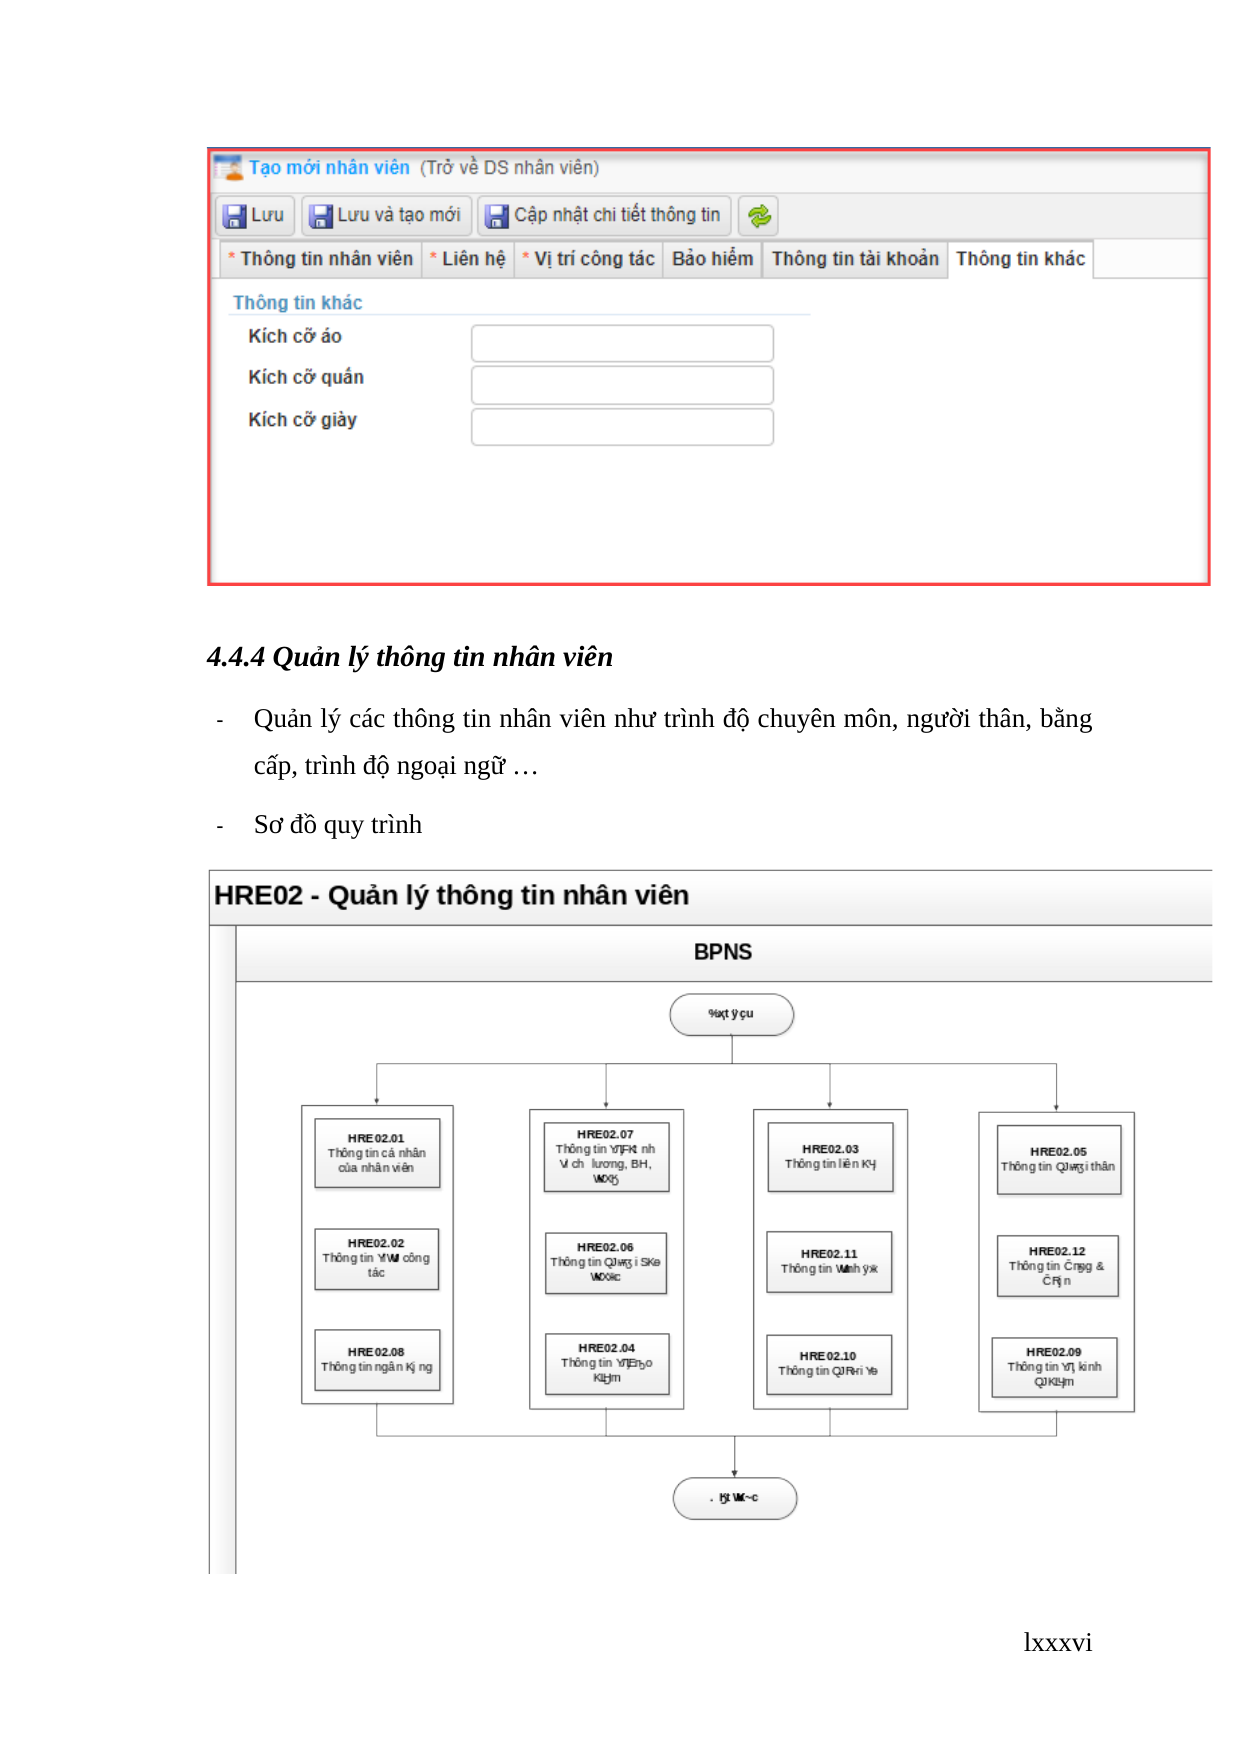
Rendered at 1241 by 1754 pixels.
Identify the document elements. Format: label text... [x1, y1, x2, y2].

list Sơ đồ quy trình [216, 808, 1092, 839]
list Quản lý các thông tin nhân viên như trình độ chuyên môn, người thân, bằng cấp, trình độ ngoại ngữ … [216, 702, 1092, 780]
picture [206, 147, 1211, 586]
subtitle 4.4.4 Quản lý thông tin nhân viên [207, 639, 1092, 673]
